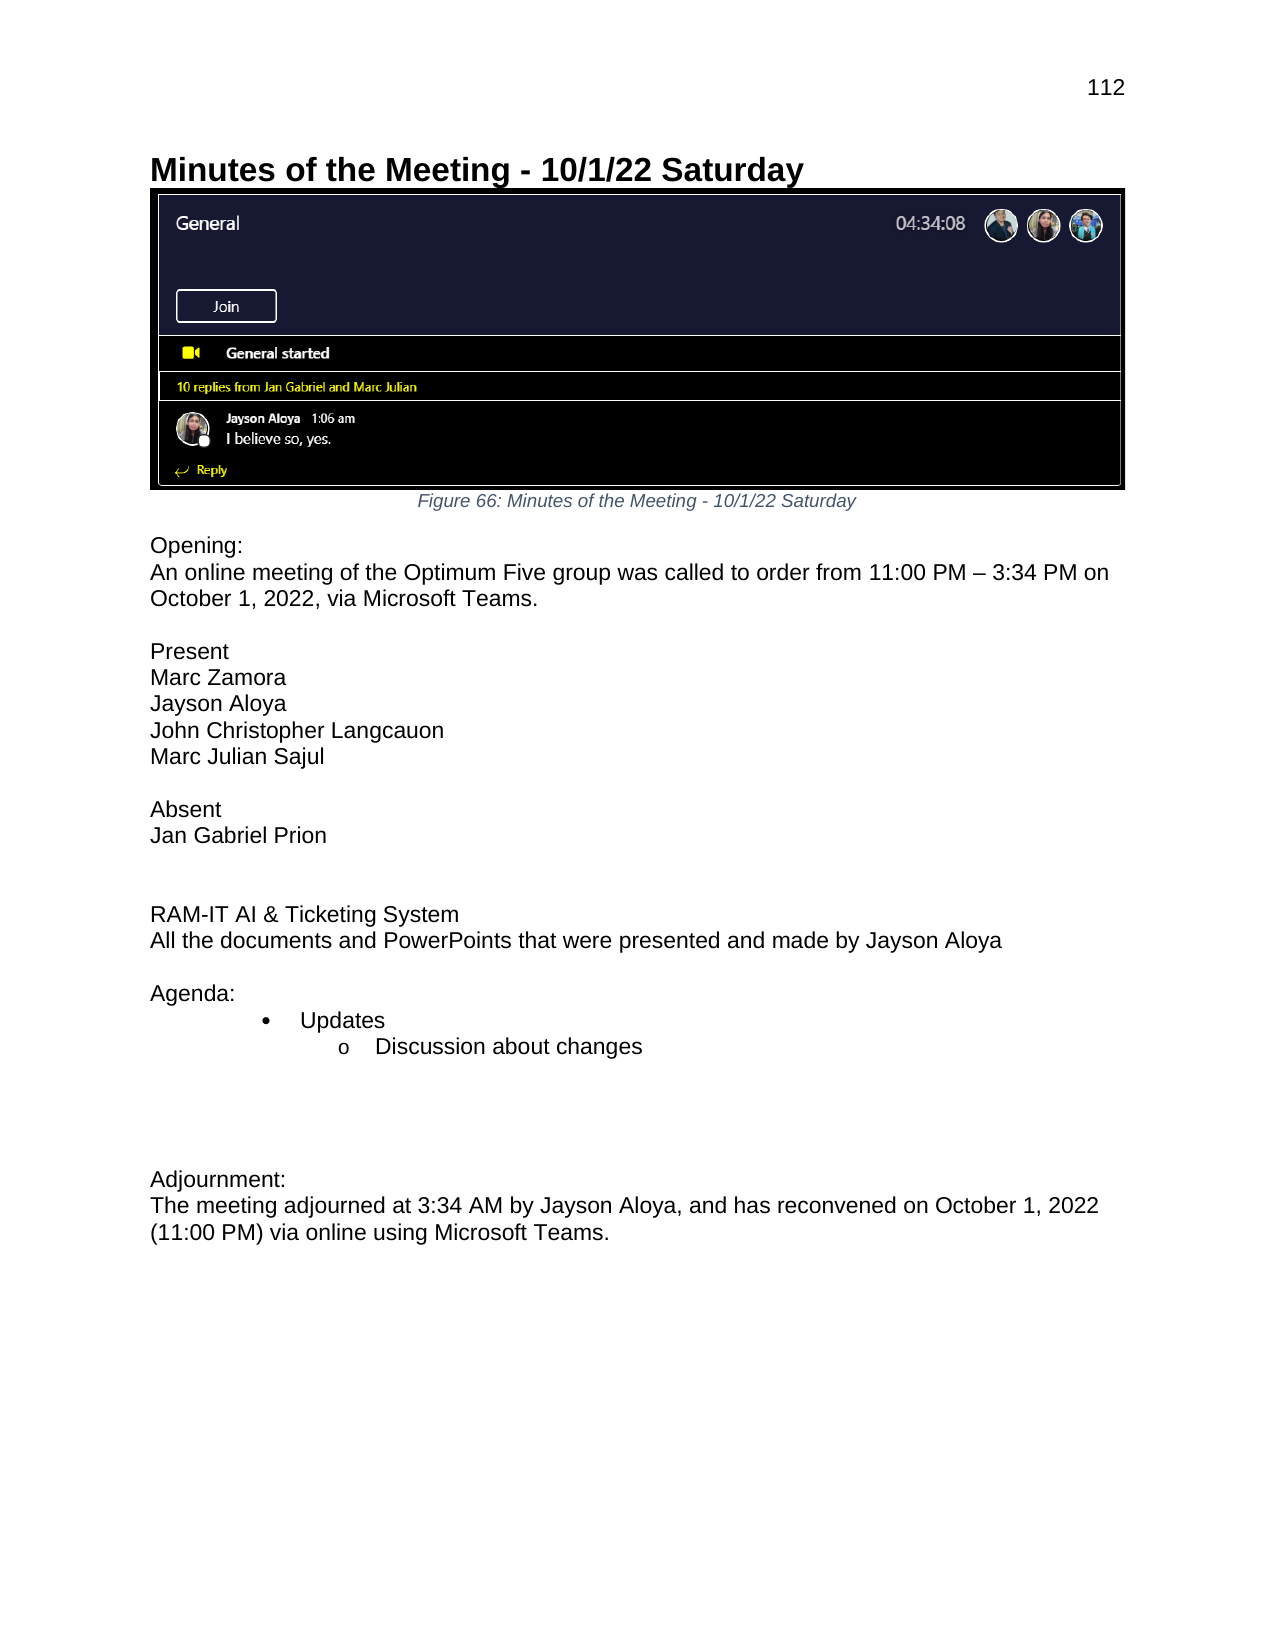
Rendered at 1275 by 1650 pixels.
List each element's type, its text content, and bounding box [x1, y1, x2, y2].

text RAM-IT AI & Ticketing System [150, 901, 1125, 927]
text Present [150, 638, 1125, 664]
text Jayson Aloya [150, 690, 1125, 717]
text John Christopher Langcauon [150, 717, 1125, 743]
list Discussion about changes [337, 1033, 1125, 1061]
text Minutes of the Meeting - 10/1/22 Saturday [150, 150, 1125, 188]
text All the documents and PowerPoints that were presented and made by Jayson Aloya [150, 927, 1125, 954]
list Updates [262, 1007, 1125, 1033]
text Jan Gabriel Prion [150, 822, 1125, 848]
text Agenda: [150, 980, 1125, 1007]
text Adjournment: [150, 1166, 1125, 1192]
text Opening: [150, 532, 1125, 558]
text Absent [150, 796, 1125, 822]
text An online meeting of the Optimum Five group was called to order from 11:00 PM – 3:34 PM on October 1, 2022, via Microsoft Teams. [150, 558, 1125, 611]
text Marc Zamora [150, 664, 1125, 690]
text The meeting adjourned at 3:34 AM by Jayson Aloya, and has reconvened on October 1, 2022 (11:00 PM) via online using Microsoft Teams. [150, 1192, 1125, 1245]
picture [150, 188, 1125, 490]
text Figure 66: Minutes of the Meeting - 10/1/22 Saturday [150, 490, 1125, 511]
text Marc Julian Sajul [150, 743, 1125, 769]
